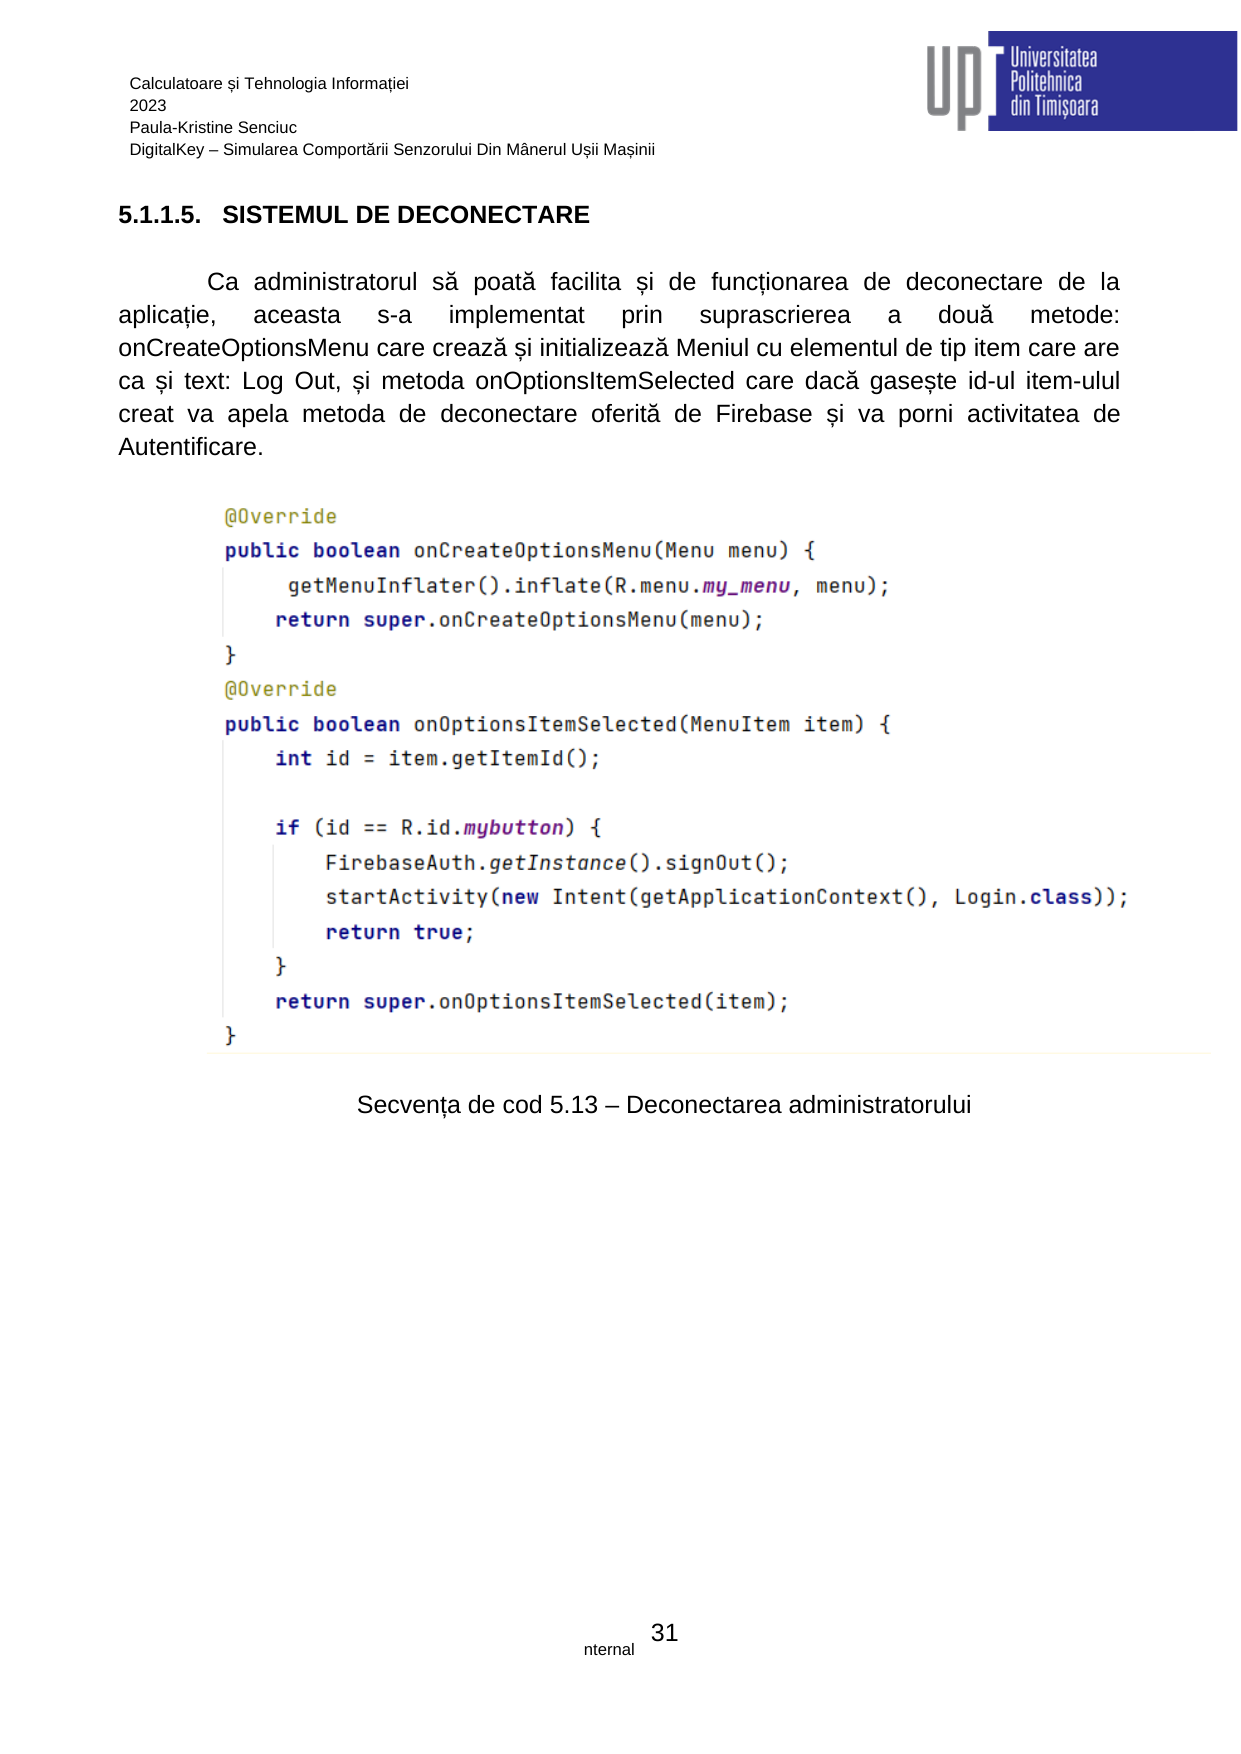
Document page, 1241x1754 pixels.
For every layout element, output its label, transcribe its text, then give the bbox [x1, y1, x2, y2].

picture [206, 497, 1211, 1054]
text Ca administratorul să poată facilita și de funcționarea de deconectare de la aplicație, aceasta s-a implementat prin suprascrierea a două metode: onCreateOptionsMenu care crează și initializează Meniul cu elementul de tip item care are ca și text: Log Out, și metoda onOptionsItemSelected care dacă gasește id-ul item-ulul creat va apela metoda de deconectare oferită de Firebase și va porni activitatea de Autentificare. [118, 267, 1122, 460]
picture [927, 31, 1238, 131]
text Secvența de cod 5.13 – Deconectarea administratorului [118, 1090, 1122, 1119]
subtitle 5.1.1.5. SISTEMUL DE DECONECTARE [118, 201, 1122, 229]
